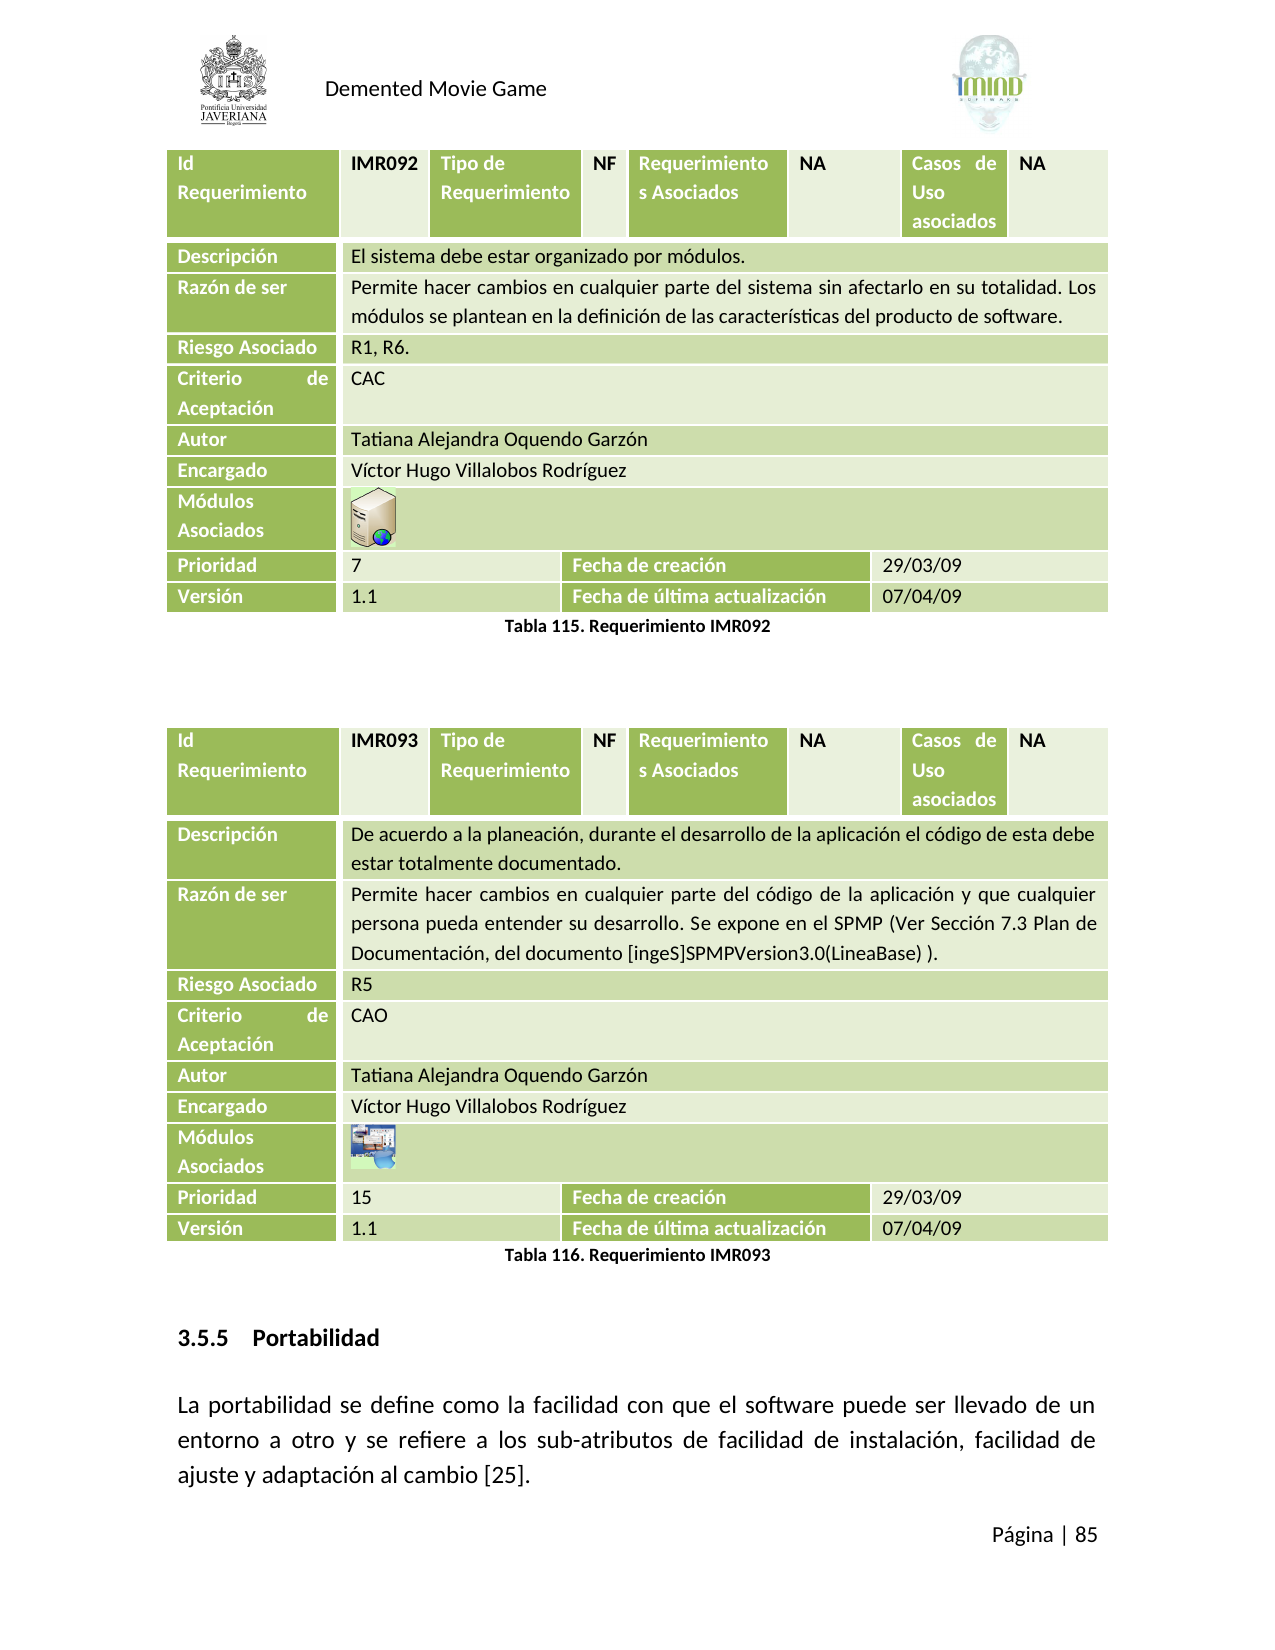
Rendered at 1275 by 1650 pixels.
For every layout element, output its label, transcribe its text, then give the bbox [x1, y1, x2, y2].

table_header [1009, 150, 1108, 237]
picture [350, 487, 396, 547]
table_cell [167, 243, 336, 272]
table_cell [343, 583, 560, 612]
subtitle Portabilidad [177, 1322, 1098, 1353]
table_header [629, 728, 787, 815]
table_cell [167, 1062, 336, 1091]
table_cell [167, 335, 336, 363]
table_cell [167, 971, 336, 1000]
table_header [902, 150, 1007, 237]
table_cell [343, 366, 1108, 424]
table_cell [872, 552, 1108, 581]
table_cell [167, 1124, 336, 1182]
picture [200, 35, 267, 126]
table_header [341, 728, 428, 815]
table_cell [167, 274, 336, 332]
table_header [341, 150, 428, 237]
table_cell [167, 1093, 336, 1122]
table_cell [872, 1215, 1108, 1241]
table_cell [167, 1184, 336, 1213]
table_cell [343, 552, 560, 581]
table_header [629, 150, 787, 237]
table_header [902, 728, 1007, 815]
text Tabla 116. Requerimiento IMR093 [177, 1243, 1098, 1266]
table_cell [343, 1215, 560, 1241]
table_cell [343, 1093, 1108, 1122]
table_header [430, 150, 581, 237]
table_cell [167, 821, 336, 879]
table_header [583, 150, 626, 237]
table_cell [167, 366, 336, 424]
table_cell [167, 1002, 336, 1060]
picture [951, 35, 1033, 138]
text La portabilidad se define como la facilidad con que el software puede ser llevado de un entorno a otro y se refiere a los sub-atributos de facilidad de instalación, facilidad de ajuste y adaptación al cambio [25]. [177, 1389, 1098, 1490]
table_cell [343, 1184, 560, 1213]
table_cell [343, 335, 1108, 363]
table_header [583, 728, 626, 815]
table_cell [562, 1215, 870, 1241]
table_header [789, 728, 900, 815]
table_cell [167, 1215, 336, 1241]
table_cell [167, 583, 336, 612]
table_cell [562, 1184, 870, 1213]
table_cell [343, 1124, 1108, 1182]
text Tabla 115. Requerimiento IMR092 [177, 614, 1098, 637]
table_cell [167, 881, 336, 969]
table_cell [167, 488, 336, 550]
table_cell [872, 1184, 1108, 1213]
picture [350, 1124, 396, 1169]
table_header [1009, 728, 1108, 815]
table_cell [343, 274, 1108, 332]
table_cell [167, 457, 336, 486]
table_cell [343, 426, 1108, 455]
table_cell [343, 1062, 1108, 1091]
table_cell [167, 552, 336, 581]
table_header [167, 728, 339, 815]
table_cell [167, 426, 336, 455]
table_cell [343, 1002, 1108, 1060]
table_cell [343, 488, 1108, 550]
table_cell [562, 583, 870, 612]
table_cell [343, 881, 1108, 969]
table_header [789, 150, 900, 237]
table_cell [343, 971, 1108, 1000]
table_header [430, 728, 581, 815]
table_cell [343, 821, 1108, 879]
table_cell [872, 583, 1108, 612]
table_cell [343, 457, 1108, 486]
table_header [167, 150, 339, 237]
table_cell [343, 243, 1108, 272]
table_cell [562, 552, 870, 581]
